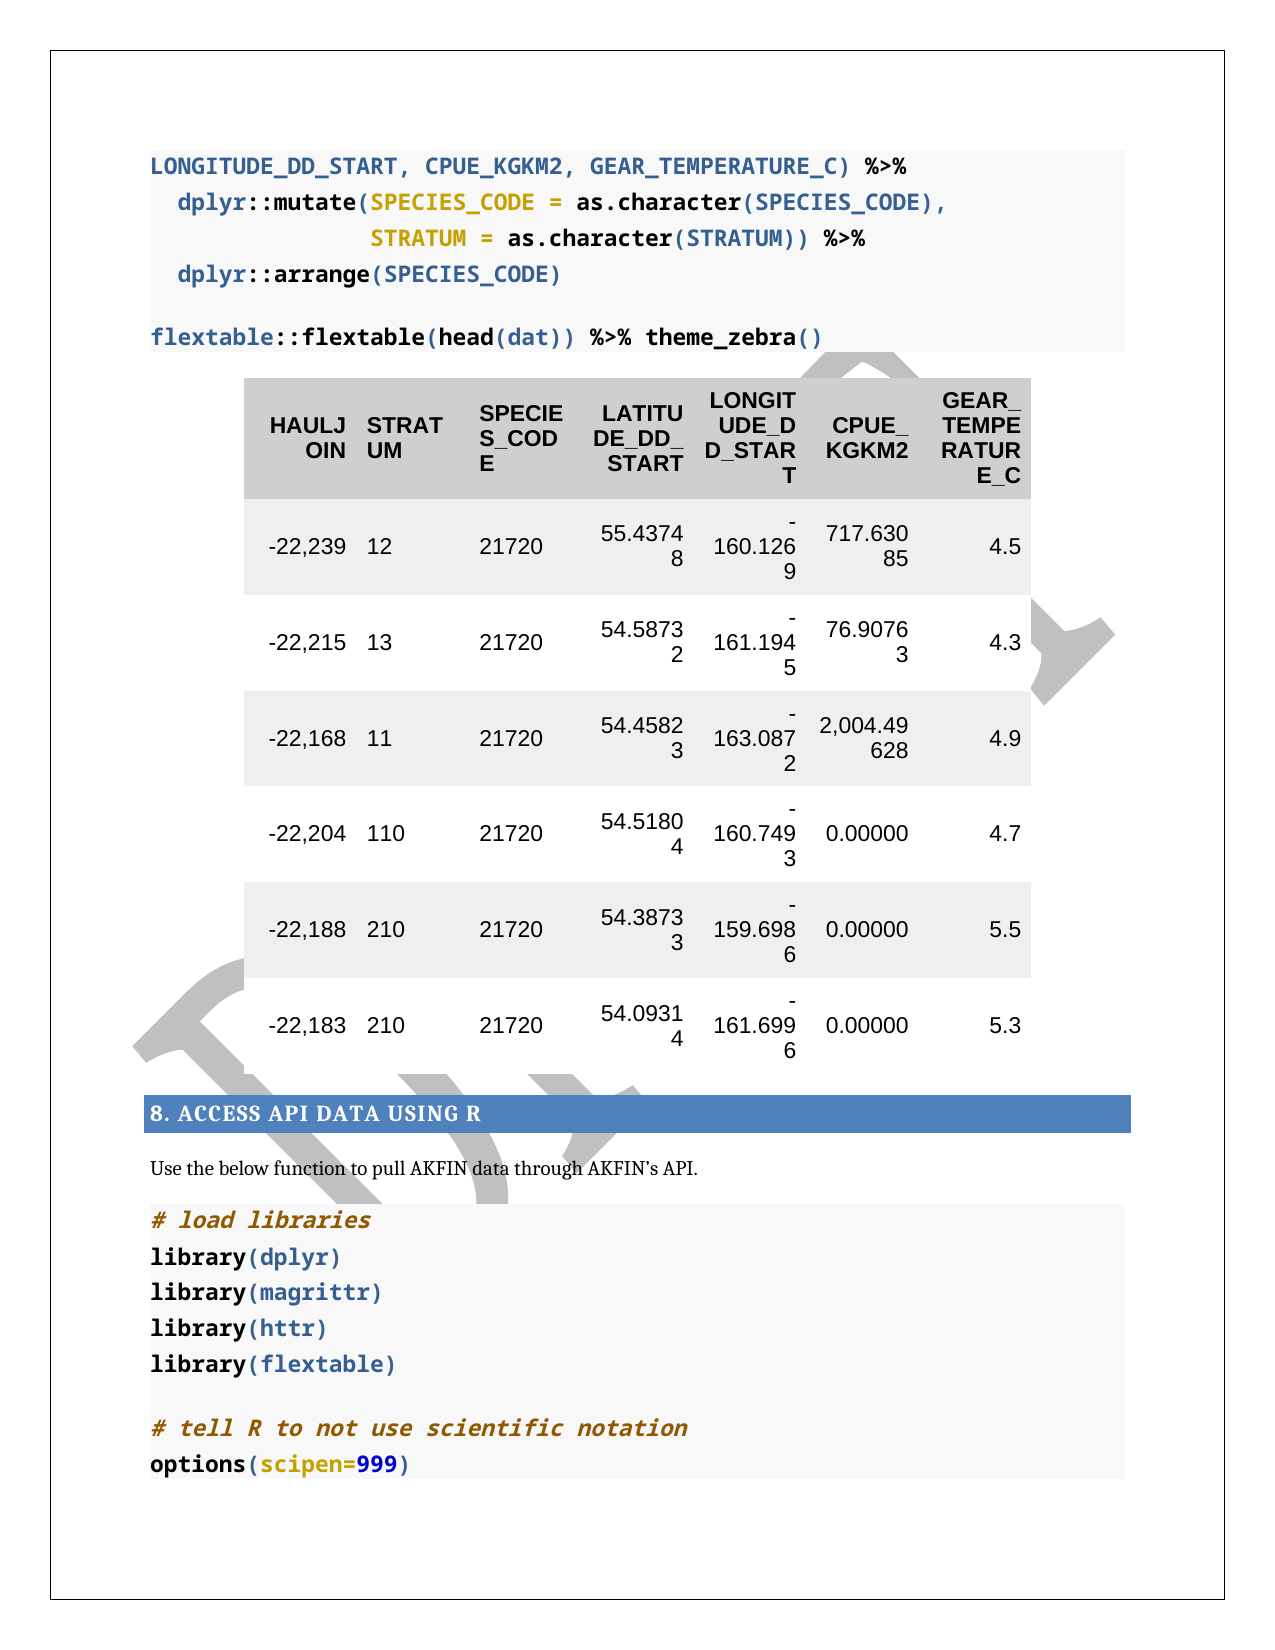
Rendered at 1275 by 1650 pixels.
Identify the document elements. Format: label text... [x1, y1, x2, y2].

table_cell 11 [356, 691, 469, 786]
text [150, 150, 1125, 352]
table_header GEAR_TEMPERATURE_C [919, 378, 1031, 499]
table_cell 5.5 [919, 882, 1031, 978]
text Use the below function to pull AKFIN data through AKFIN’s API. [150, 1156, 1125, 1180]
table_cell -22,215 [244, 595, 356, 691]
table_cell 5.3 [919, 978, 1031, 1074]
table_cell 54.51804 [581, 786, 694, 882]
table_header HAULJOIN [244, 378, 356, 499]
table_cell -163.0872 [694, 691, 806, 786]
table_cell 76.90763 [806, 595, 919, 691]
table_header LONGITUDE_DD_START [694, 378, 806, 499]
table_cell -160.7493 [694, 786, 806, 882]
table_cell -160.1269 [694, 499, 806, 595]
table_header STRATUM [356, 378, 469, 499]
table_cell -22,168 [244, 691, 356, 786]
table_cell 21720 [469, 978, 581, 1074]
table_cell -22,188 [244, 882, 356, 978]
table_cell 21720 [469, 499, 581, 595]
table_cell 0.00000 [806, 882, 919, 978]
table_header SPECIES_CODE [469, 378, 581, 499]
table_cell 13 [356, 595, 469, 691]
table_cell 210 [356, 882, 469, 978]
table_cell 0.00000 [806, 786, 919, 882]
table_cell -22,183 [244, 978, 356, 1074]
table_cell 4.5 [919, 499, 1031, 595]
table_cell -159.6986 [694, 882, 806, 978]
table_cell 4.9 [919, 691, 1031, 786]
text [150, 1204, 1125, 1479]
table_cell -161.6996 [694, 978, 806, 1074]
table_cell 55.43748 [581, 499, 694, 595]
subtitle 8. Access API data using R [150, 1101, 1125, 1127]
table_cell 210 [356, 978, 469, 1074]
table_cell 12 [356, 499, 469, 595]
table_cell 21720 [469, 786, 581, 882]
table_header CPUE_KGKM2 [806, 378, 919, 499]
table_cell 0.00000 [806, 978, 919, 1074]
table_cell 54.58732 [581, 595, 694, 691]
table_cell 54.38733 [581, 882, 694, 978]
table_cell 110 [356, 786, 469, 882]
table_cell 2,004.49628 [806, 691, 919, 786]
table_cell 717.63085 [806, 499, 919, 595]
table_cell -22,204 [244, 786, 356, 882]
table_cell 21720 [469, 595, 581, 691]
table_cell 54.09314 [581, 978, 694, 1074]
table_cell 4.7 [919, 786, 1031, 882]
table_header LATITUDE_DD_START [581, 378, 694, 499]
table_cell 21720 [469, 691, 581, 786]
table_cell 21720 [469, 882, 581, 978]
table_cell -161.1945 [694, 595, 806, 691]
table_cell 54.45823 [581, 691, 694, 786]
table_cell 4.3 [919, 595, 1031, 691]
table_cell -22,239 [244, 499, 356, 595]
